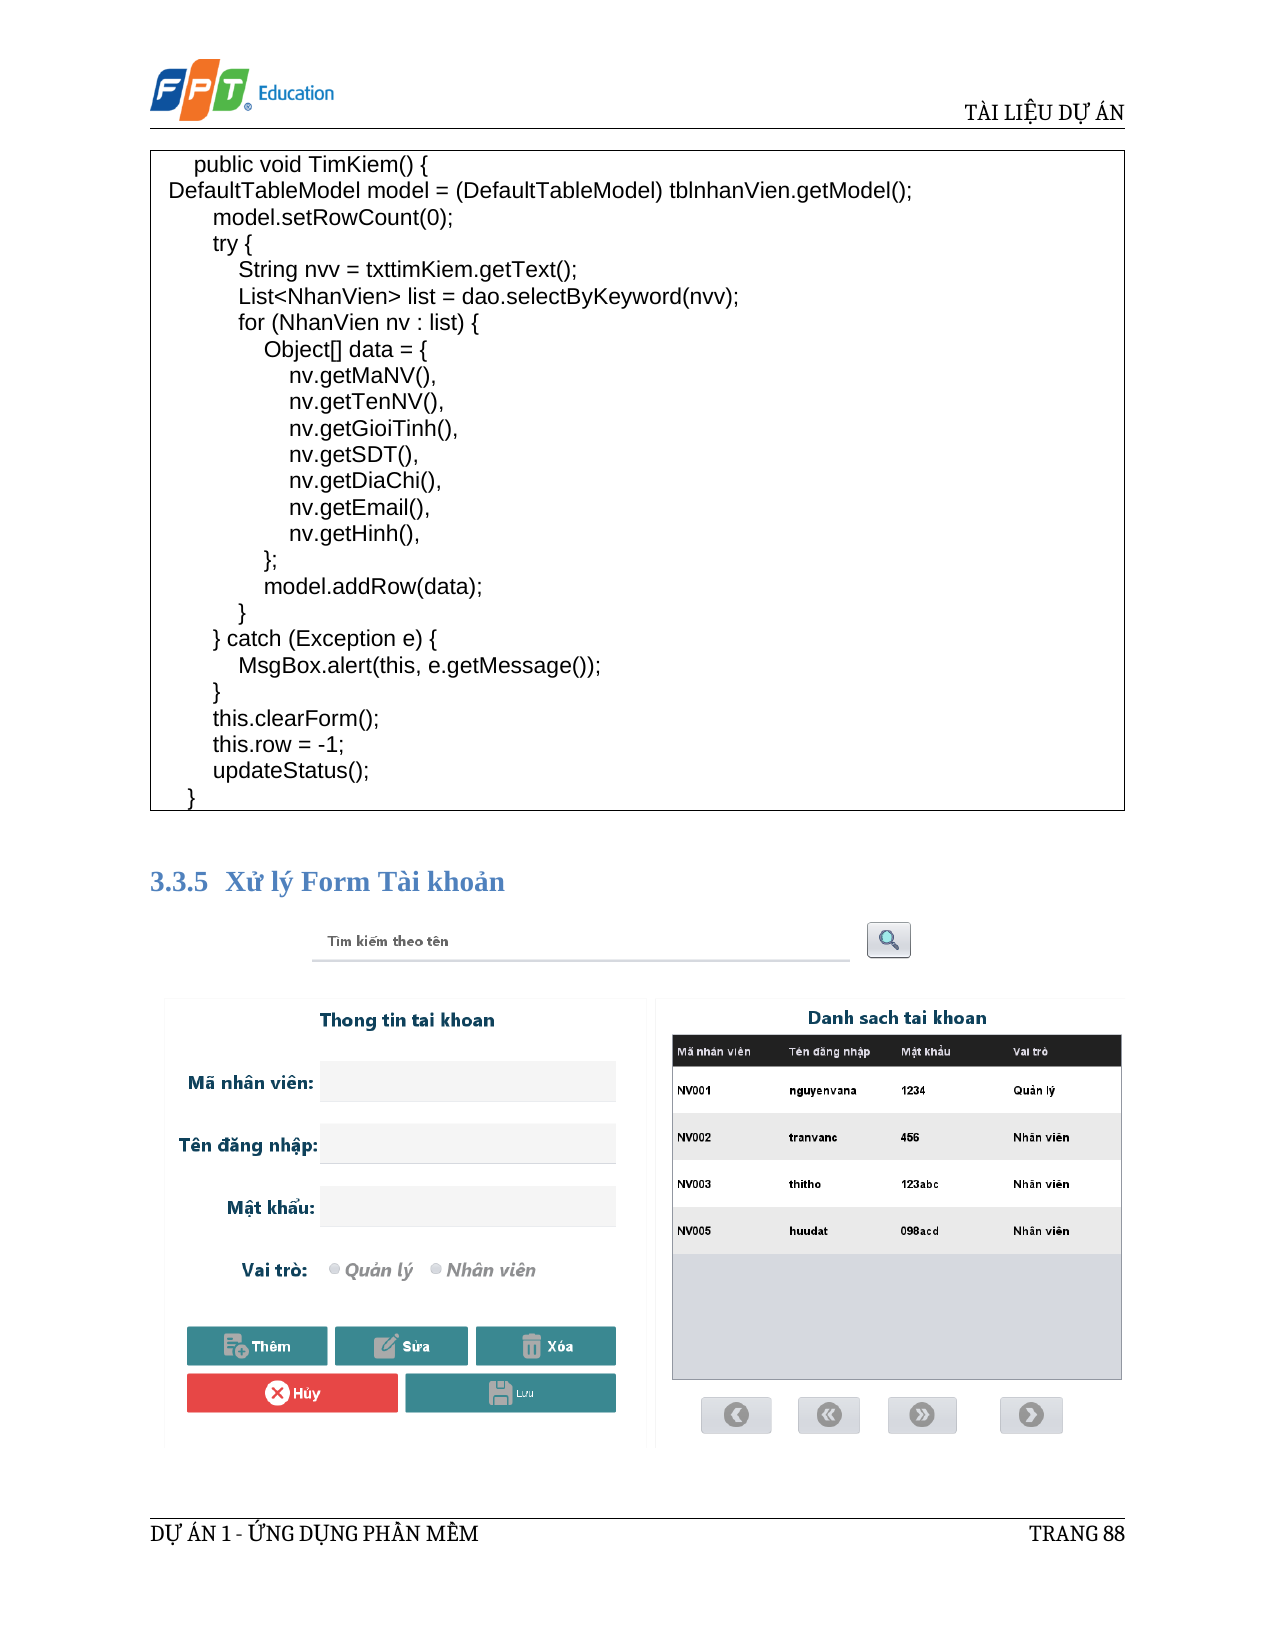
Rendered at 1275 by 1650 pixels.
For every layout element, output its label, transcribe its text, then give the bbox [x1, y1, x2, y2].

picture [150, 902, 1125, 1448]
picture [150, 59, 336, 121]
subtitle Xử lý Form Tài khoản [150, 864, 1125, 897]
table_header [151, 151, 1124, 810]
